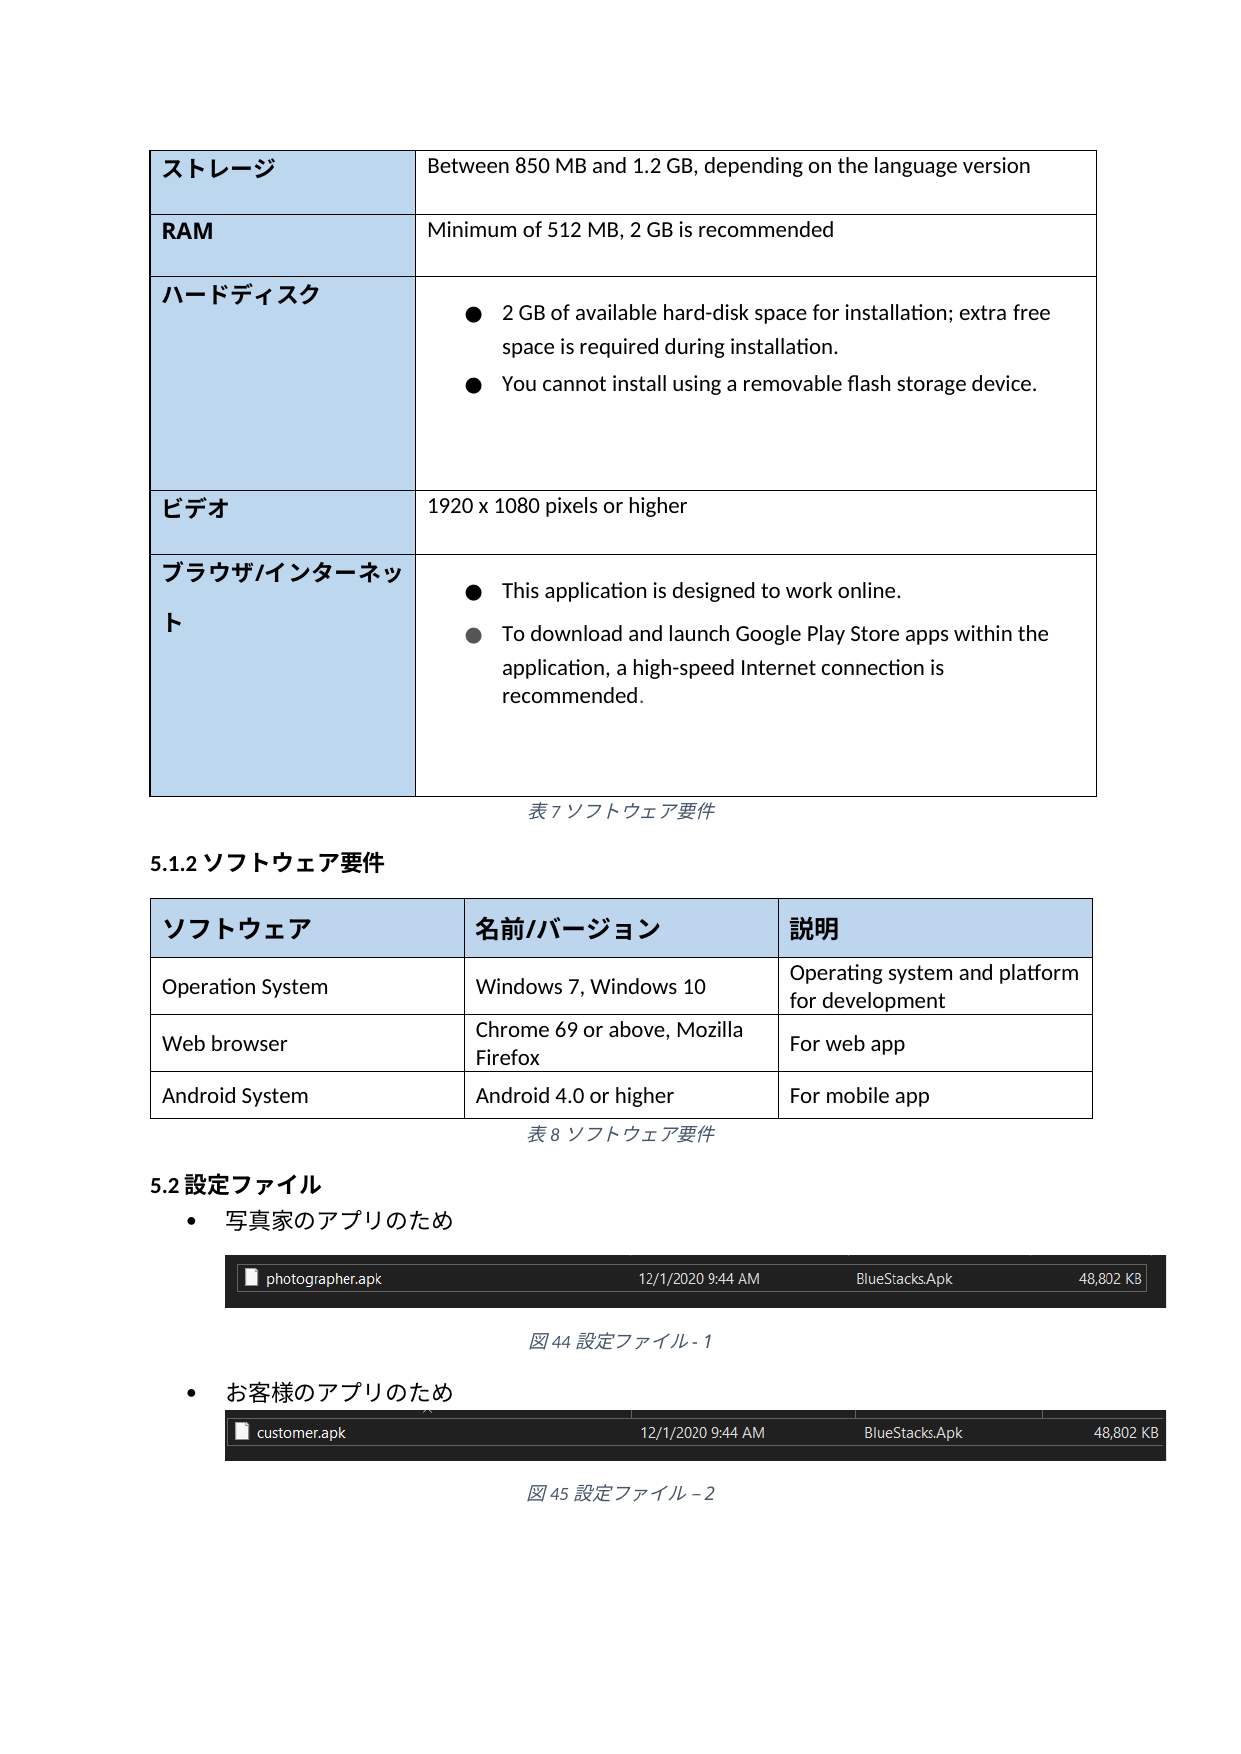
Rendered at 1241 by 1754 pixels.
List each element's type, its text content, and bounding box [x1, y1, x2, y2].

table_cell 1920 x 1080 pixels or higher [416, 491, 1096, 554]
list 写真家のアプリのため [187, 1203, 1093, 1236]
text 5.1.2 ソフトウェア要件 [150, 845, 1093, 878]
table_cell Android 4.0 or higher [465, 1072, 778, 1118]
table_cell ハードディスク [151, 277, 415, 490]
table_cell ビデオ [151, 491, 415, 554]
table_cell Operating system and platform for development [779, 958, 1092, 1014]
text 図 45 設定ファイル – 2 [150, 1479, 1093, 1506]
table_cell RAM [151, 215, 415, 276]
text 図 44 設定ファイル - 1 [150, 1327, 1093, 1354]
table_cell This application is designed to work online. To download and launch Google Play Store apps within the application, a high-speed Internet connection is recommended. [416, 555, 1096, 796]
table_cell Between 850 MB and 1.2 GB, depending on the language version [416, 151, 1096, 214]
picture [225, 1410, 1167, 1461]
text 表 7ソフトウェア要件 [150, 797, 1093, 824]
table_cell 2 GB of available hard-disk space for installation; extra free space is required during installation. You cannot install using a removable flash storage device. [416, 277, 1096, 490]
table_cell Operation System [151, 958, 464, 1014]
table_cell Windows 7, Windows 10 [465, 958, 778, 1014]
table_header 名前/バージョン [465, 899, 778, 957]
table_cell Chrome 69 or above, Mozilla Firefox [465, 1015, 778, 1071]
table_header 説明 [779, 899, 1092, 957]
table_cell Android System [151, 1072, 464, 1118]
table_cell Web browser [151, 1015, 464, 1071]
table_cell ブラウザ/インターネット [151, 555, 415, 796]
table_cell Minimum of 512 MB, 2 GB is recommended [416, 215, 1096, 276]
picture [225, 1255, 1167, 1308]
table_cell For mobile app [779, 1072, 1092, 1118]
list お客様のアプリのため [187, 1375, 1093, 1408]
table_cell ストレージ [151, 151, 415, 214]
table_cell For web app [779, 1015, 1092, 1071]
subtitle 5.2 設定ファイル [150, 1167, 1093, 1201]
table_header ソフトウェア [151, 899, 464, 957]
text 表 8 ソフトウェア要件 [150, 1119, 1093, 1146]
